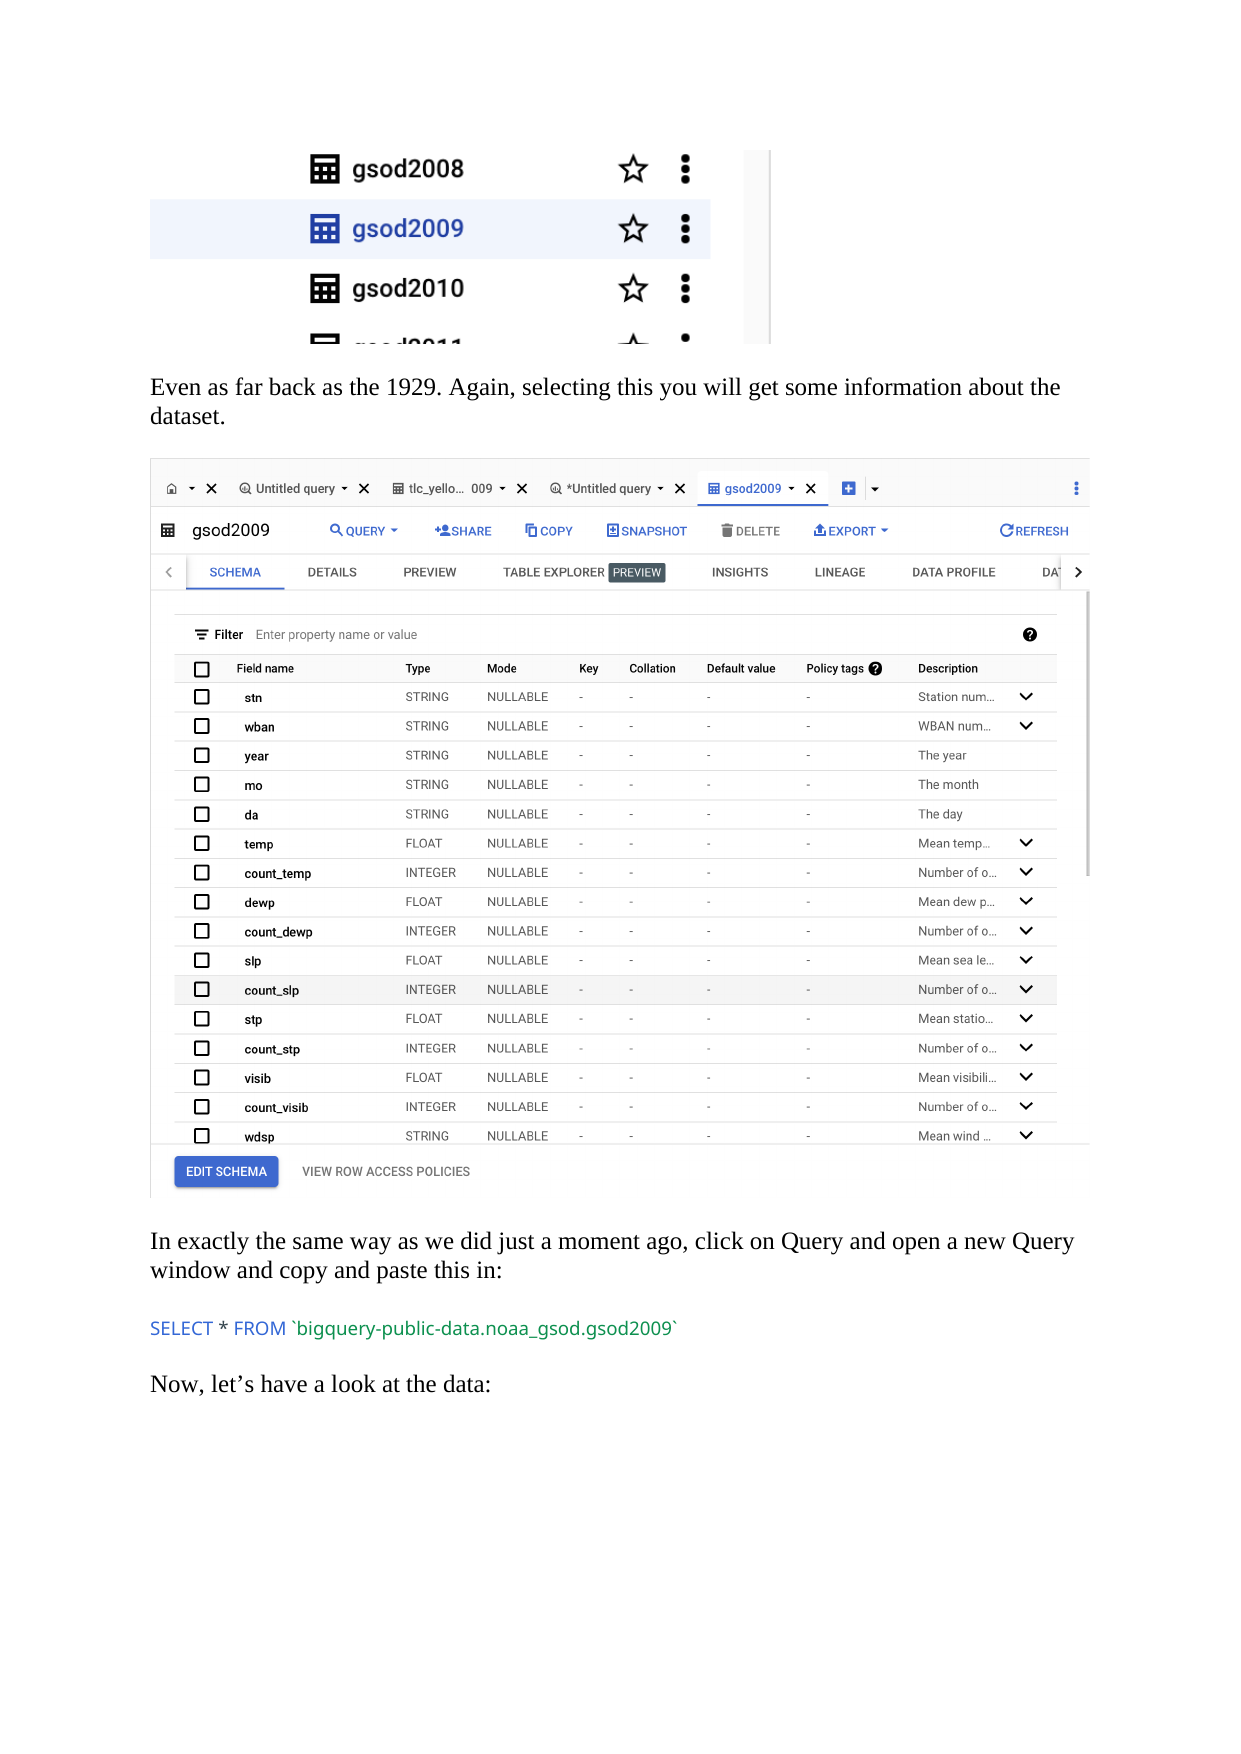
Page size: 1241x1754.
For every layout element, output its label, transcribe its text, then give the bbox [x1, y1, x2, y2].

picture [150, 458, 1090, 1198]
text In exactly the same way as we did just a moment ago, click on Query and open a new Query window and copy and paste this in: [150, 1226, 1090, 1283]
text SELECT * FROM `bigquery-public-data.noaa_gsod.gsod2009` [150, 1312, 1090, 1340]
text Even as far back as the 1929. Again, selecting this you will get some information about the dataset. [150, 372, 1090, 430]
text Now, let’s have a look at the data: [150, 1369, 1090, 1398]
picture [150, 150, 773, 344]
